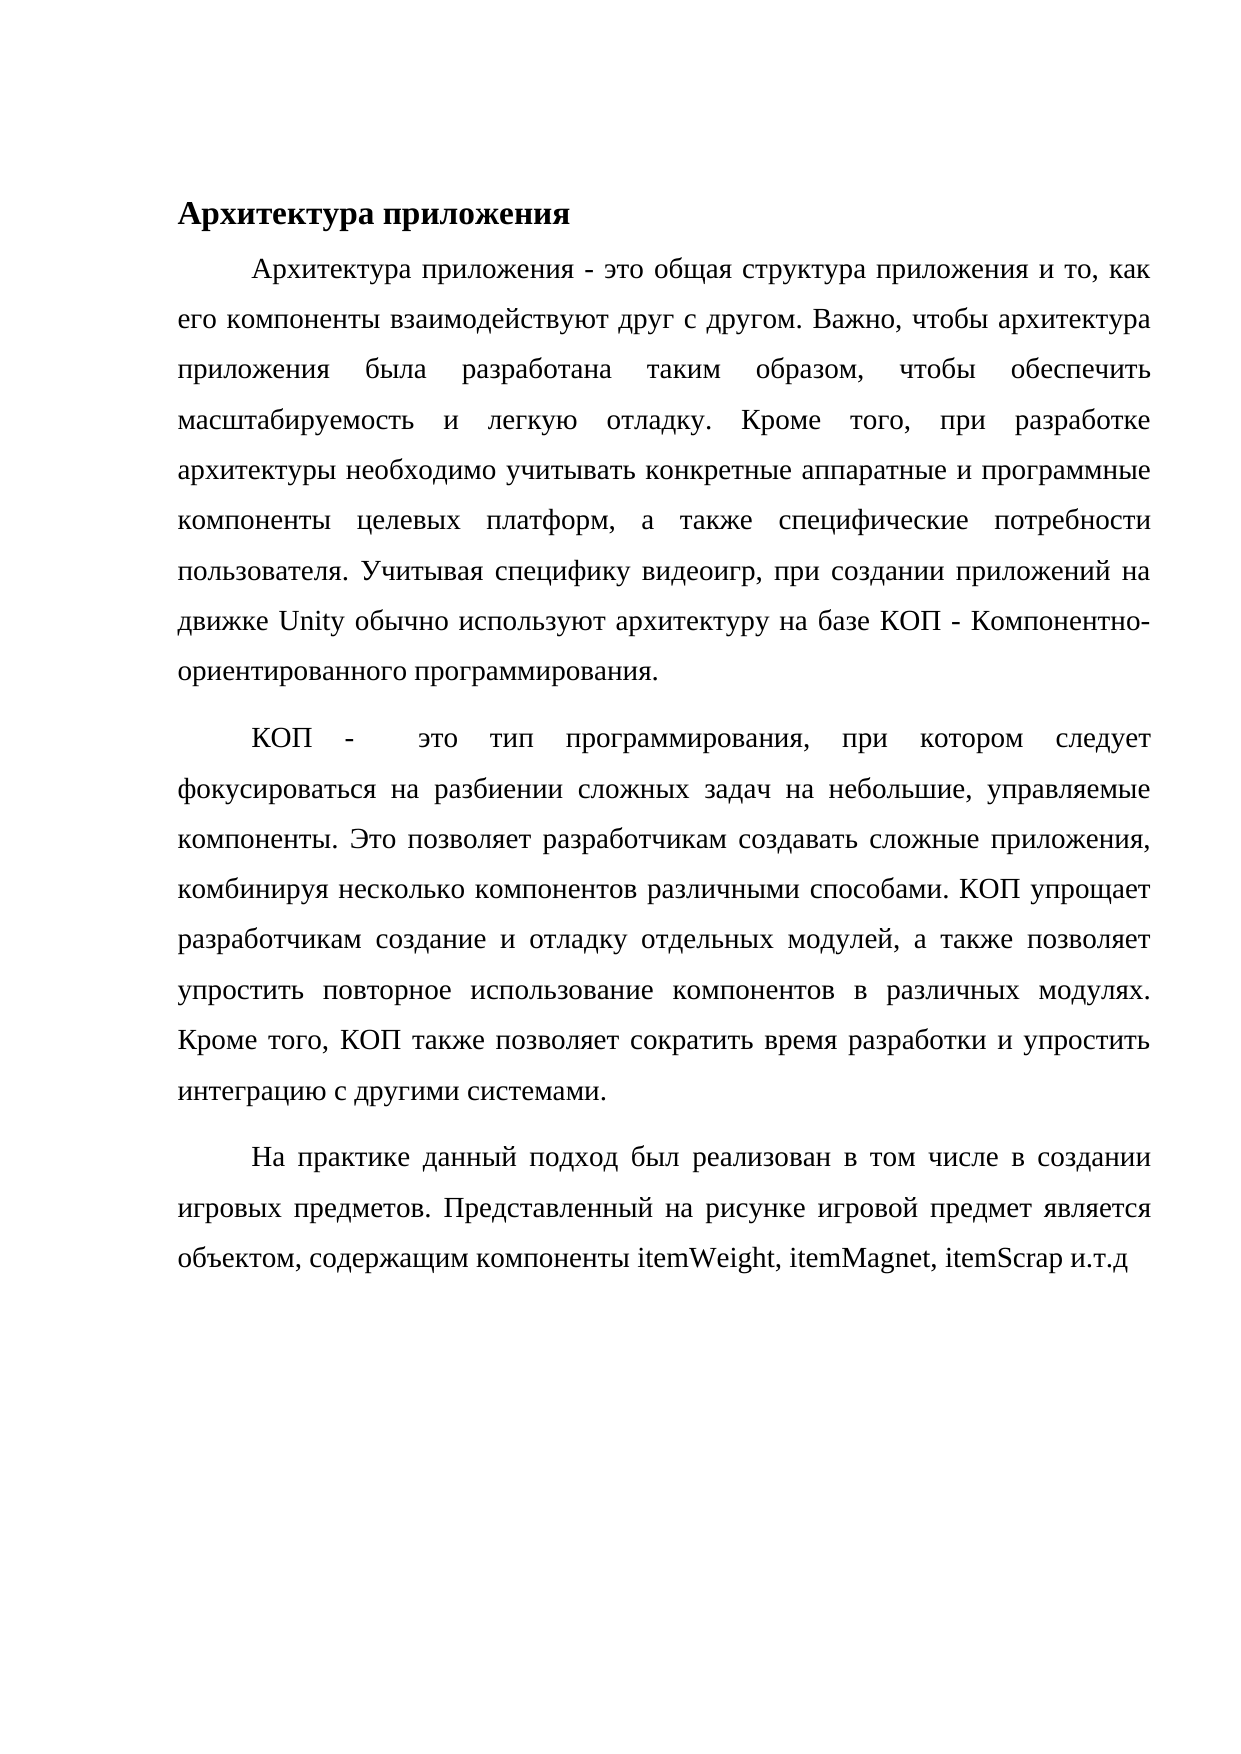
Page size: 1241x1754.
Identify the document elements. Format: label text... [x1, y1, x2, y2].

text Архитектура приложения - это общая структура приложения и то, как его компоненты взаимодействуют друг с другом. Важно, чтобы архитектура приложения была разработана таким образом, чтобы обеспечить масштабируемость и легкую отладку. Кроме того, при разработке архитектуры необходимо учитывать конкретные аппаратные и программные компоненты целевых платформ, а также специфические потребности пользователя. Учитывая специфику видеоигр, при создании приложений на движке Unity обычно используют архитектуру на базе КОП - Компонентно-ориентированного программирования. [177, 251, 1152, 687]
text КОП - это тип программирования, при котором следует фокусироваться на разбиении сложных задач на небольшие, управляемые компоненты. Это позволяет разработчикам создавать сложные приложения, комбинируя несколько компонентов различными способами. КОП упрощает разработчикам создание и отладку отдельных модулей, а также позволяет упростить повторное использование компонентов в различных модулях. Кроме того, КОП также позволяет сократить время разработки и упростить интеграцию с другими системами. [177, 720, 1152, 1106]
subtitle Архитектура приложения [177, 193, 1152, 232]
text На практике данный подход был реализован в том числе в создании игровых предметов. Представленный на рисунке игровой предмет является объектом, содержащим компоненты itemWeight, itemMagnet, itemScrap и.т.д [177, 1139, 1152, 1274]
